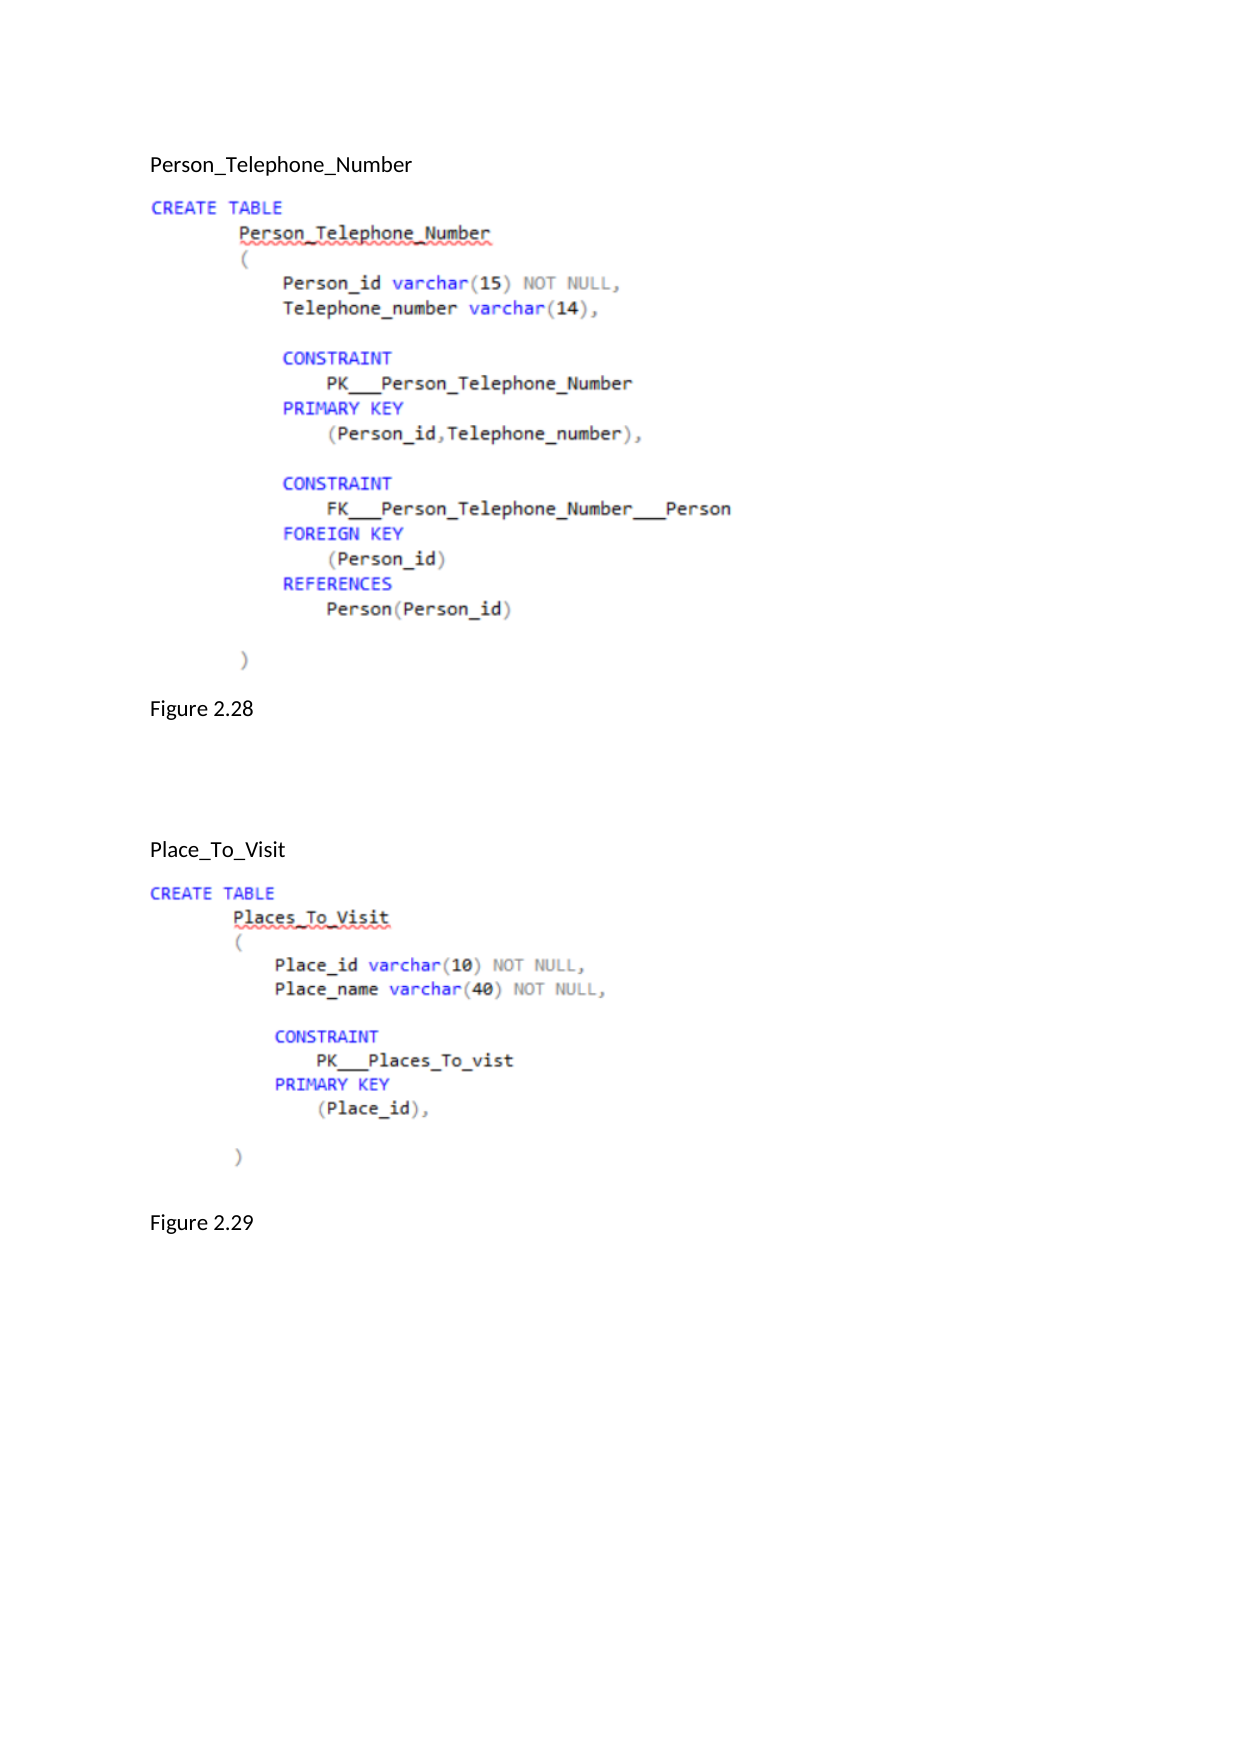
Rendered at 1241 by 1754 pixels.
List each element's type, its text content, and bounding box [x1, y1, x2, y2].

picture [150, 882, 1125, 1190]
text Person_Telephone_Number [150, 150, 1090, 178]
text Figure 2.29 [150, 1208, 1090, 1236]
text Place_To_Visit [150, 835, 1090, 863]
picture [150, 196, 1118, 676]
text Figure 2.28 [150, 694, 1090, 722]
